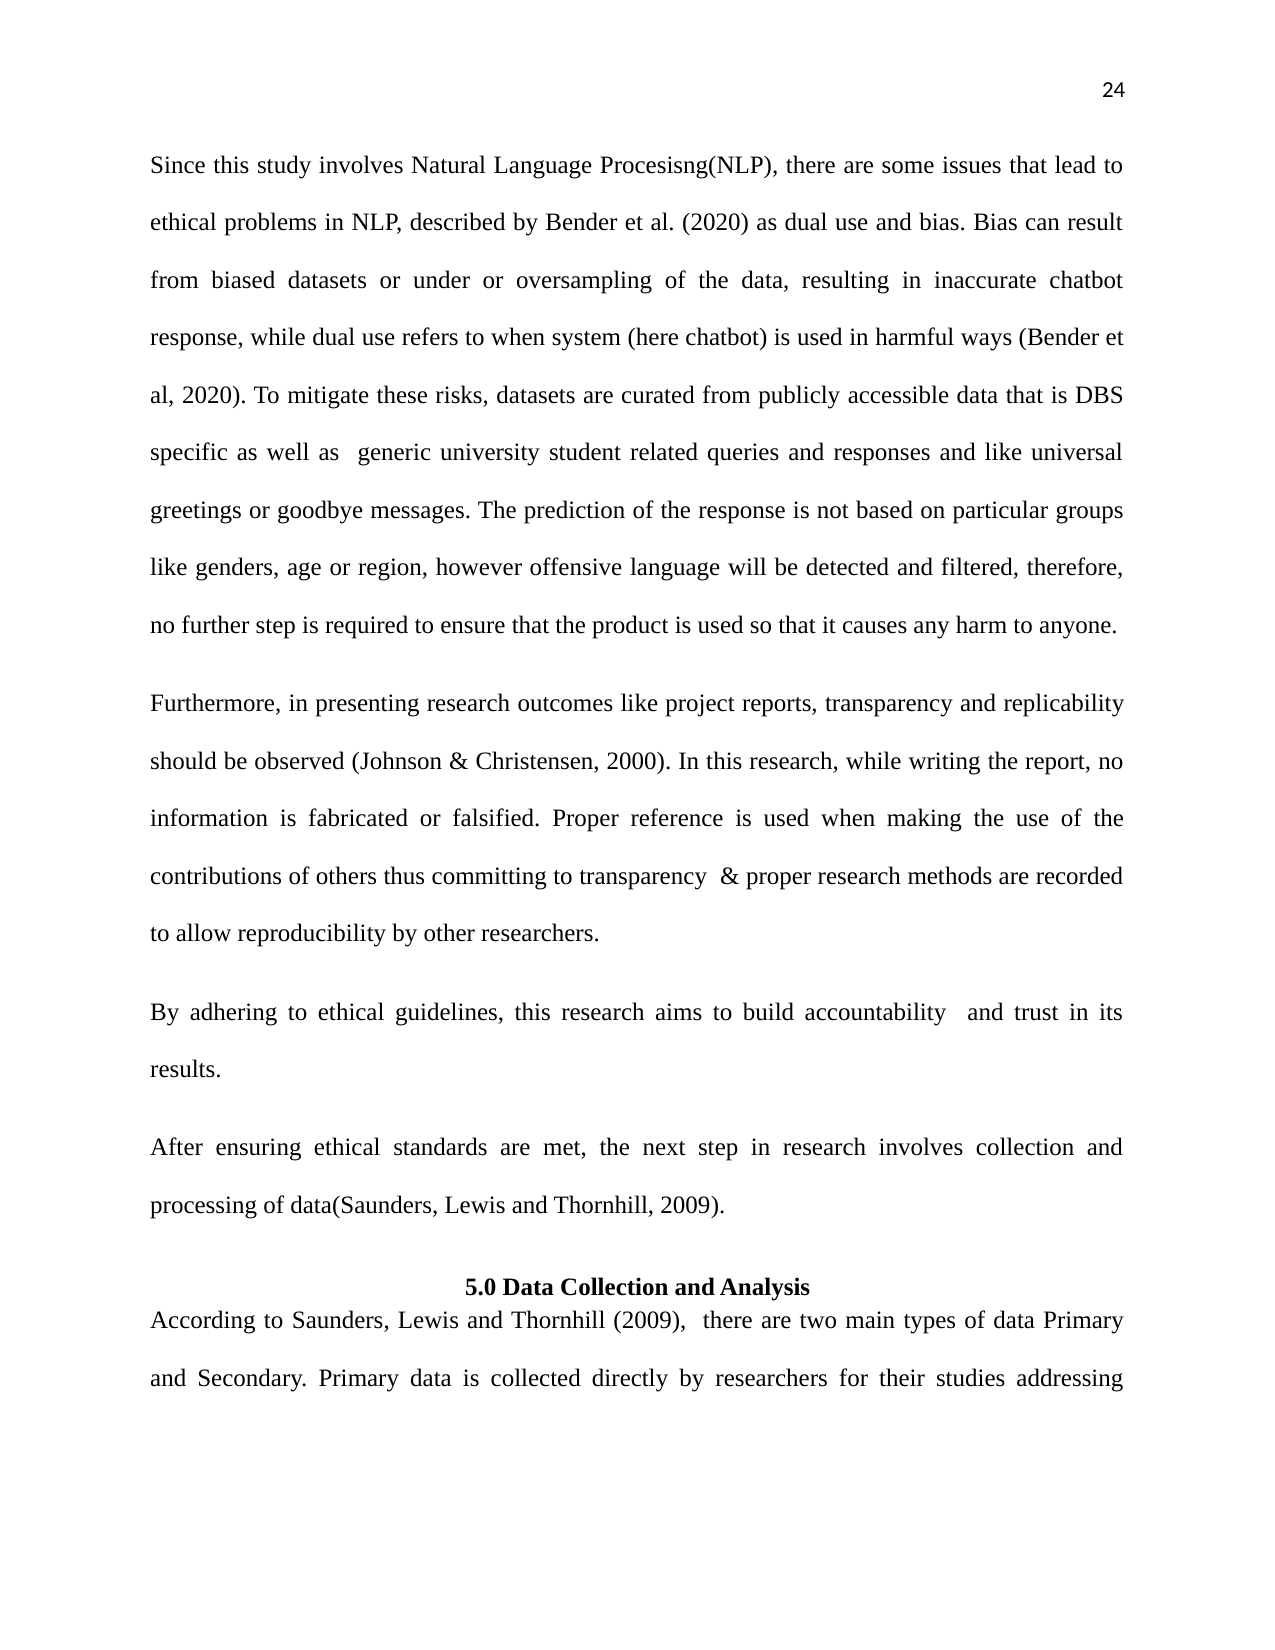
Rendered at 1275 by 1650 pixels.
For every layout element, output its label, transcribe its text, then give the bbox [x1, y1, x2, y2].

text By adhering to ethical guidelines, this research aims to build accountability and trust in its results. [150, 997, 1125, 1083]
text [150, 1306, 1125, 1392]
text After ensuring ethical standards are met, the next step in research involves collection and processing of data(Saunders, Lewis and Thornhill, 2009). [150, 1132, 1125, 1219]
text Since this study involves Natural Language Procesisng(NLP), there are some issues that lead to ethical problems in NLP, described by Bender et al. (2020) as dual use and bias. Bias can result from biased datasets or under or oversampling of the data, resulting in inaccurate chatbot response, while dual use refers to when system (here chatbot) is used in harmful ways (Bender et al, 2020). To mitigate these risks, datasets are curated from publicly accessible data that is DBS specific as well as generic university student related queries and responses and like universal greetings or goodbye messages. The prediction of the response is not based on particular groups like genders, age or region, however offensive language will be detected and filtered, therefore, no further step is required to ensure that the product is used so that it causes any harm to anyone. [150, 150, 1125, 639]
text Furthermore, in presenting research outcomes like project reports, transparency and replicability should be observed (Johnson & Christensen, 2000). In this research, while writing the report, no information is fabricated or falsified. Proper reference is used when making the use of the contributions of others thus committing to transparency & proper research methods are recorded to allow reproducibility by other researchers. [150, 688, 1125, 947]
subtitle 5.0 Data Collection and Analysis [150, 1272, 1125, 1301]
